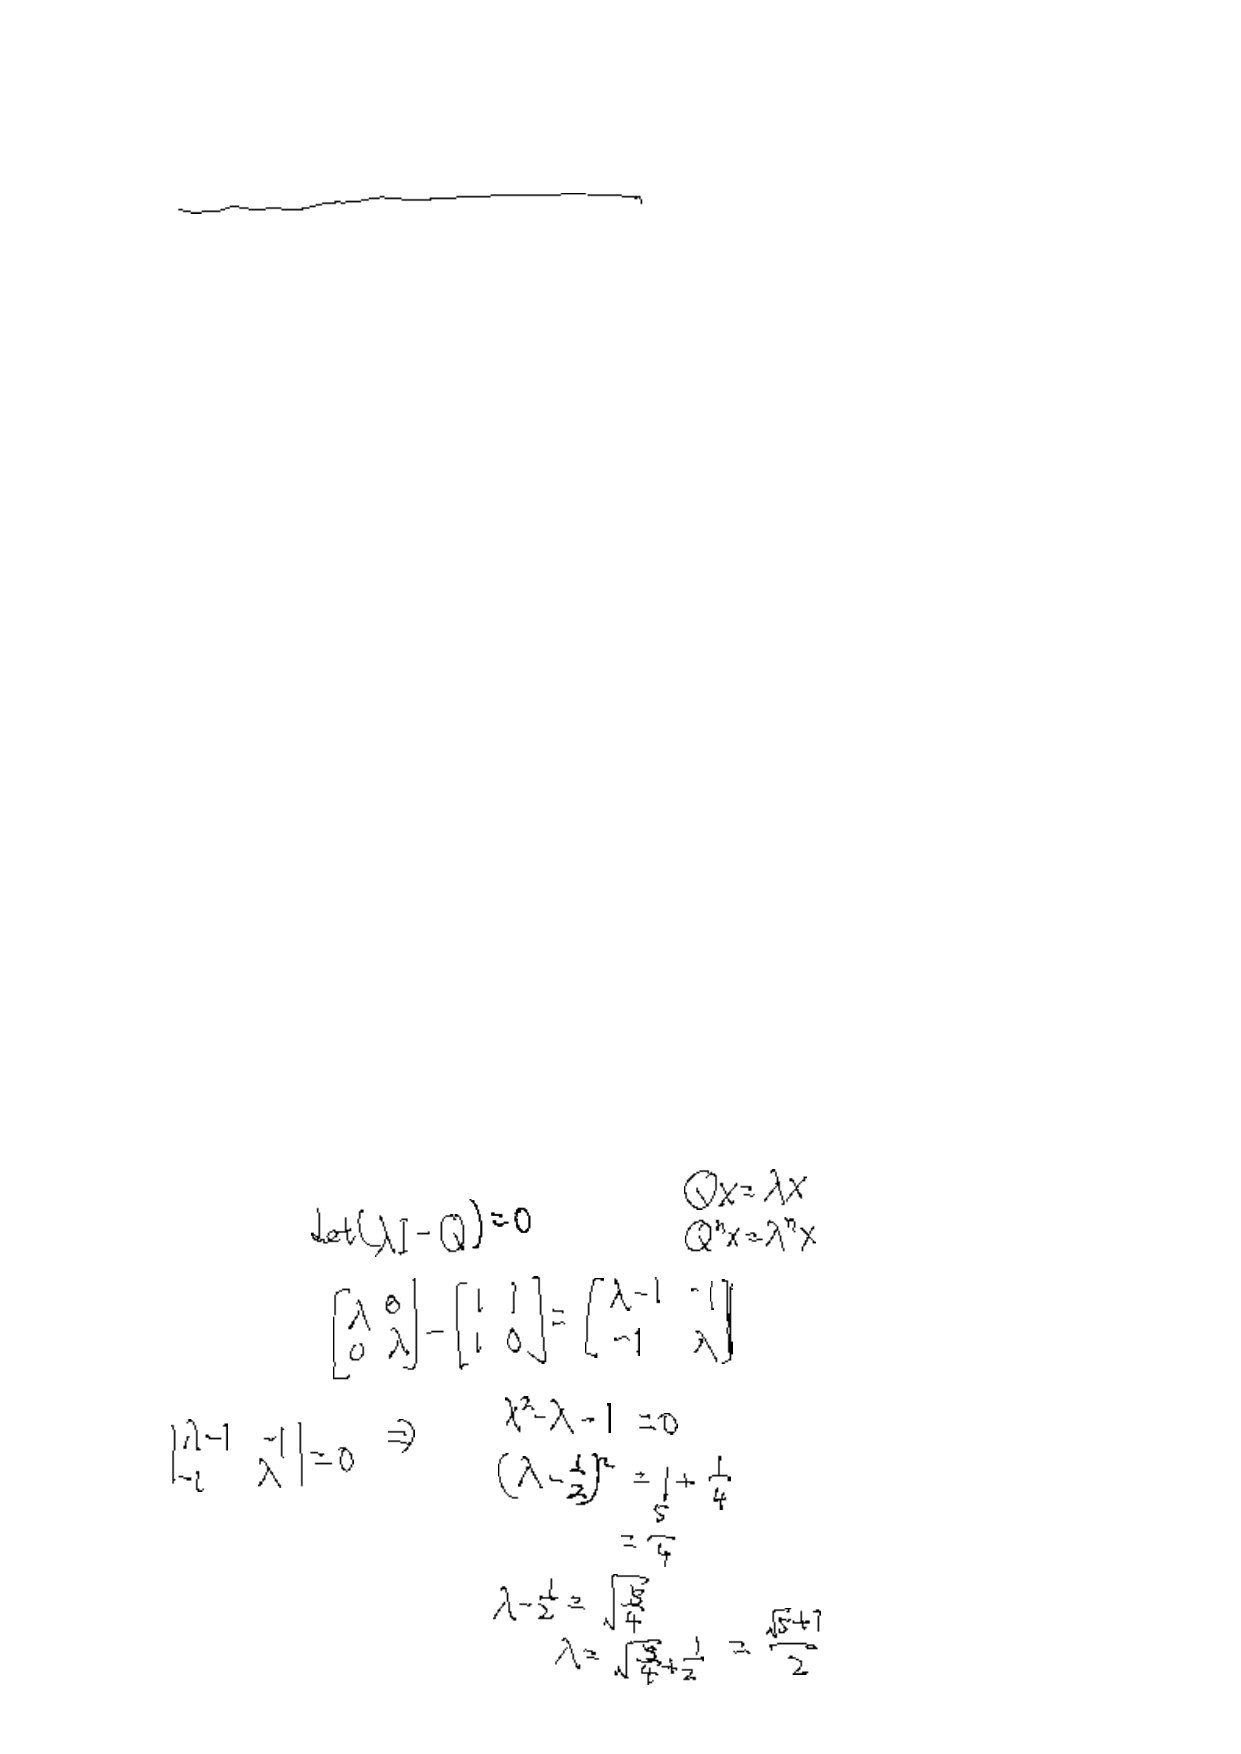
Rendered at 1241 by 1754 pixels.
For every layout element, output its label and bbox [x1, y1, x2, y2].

picture [171, 1419, 228, 1492]
picture [729, 1608, 821, 1675]
picture [493, 1574, 704, 1685]
picture [614, 1328, 640, 1356]
picture [177, 193, 644, 214]
picture [607, 1403, 611, 1433]
picture [585, 1278, 604, 1358]
picture [258, 1421, 354, 1488]
picture [685, 1217, 816, 1253]
picture [684, 1169, 807, 1210]
picture [388, 1419, 415, 1453]
picture [610, 1277, 660, 1311]
picture [691, 1279, 733, 1364]
picture [507, 1276, 567, 1364]
picture [498, 1453, 731, 1567]
picture [638, 1413, 678, 1435]
picture [311, 1199, 532, 1257]
picture [333, 1278, 483, 1381]
picture [505, 1396, 596, 1434]
